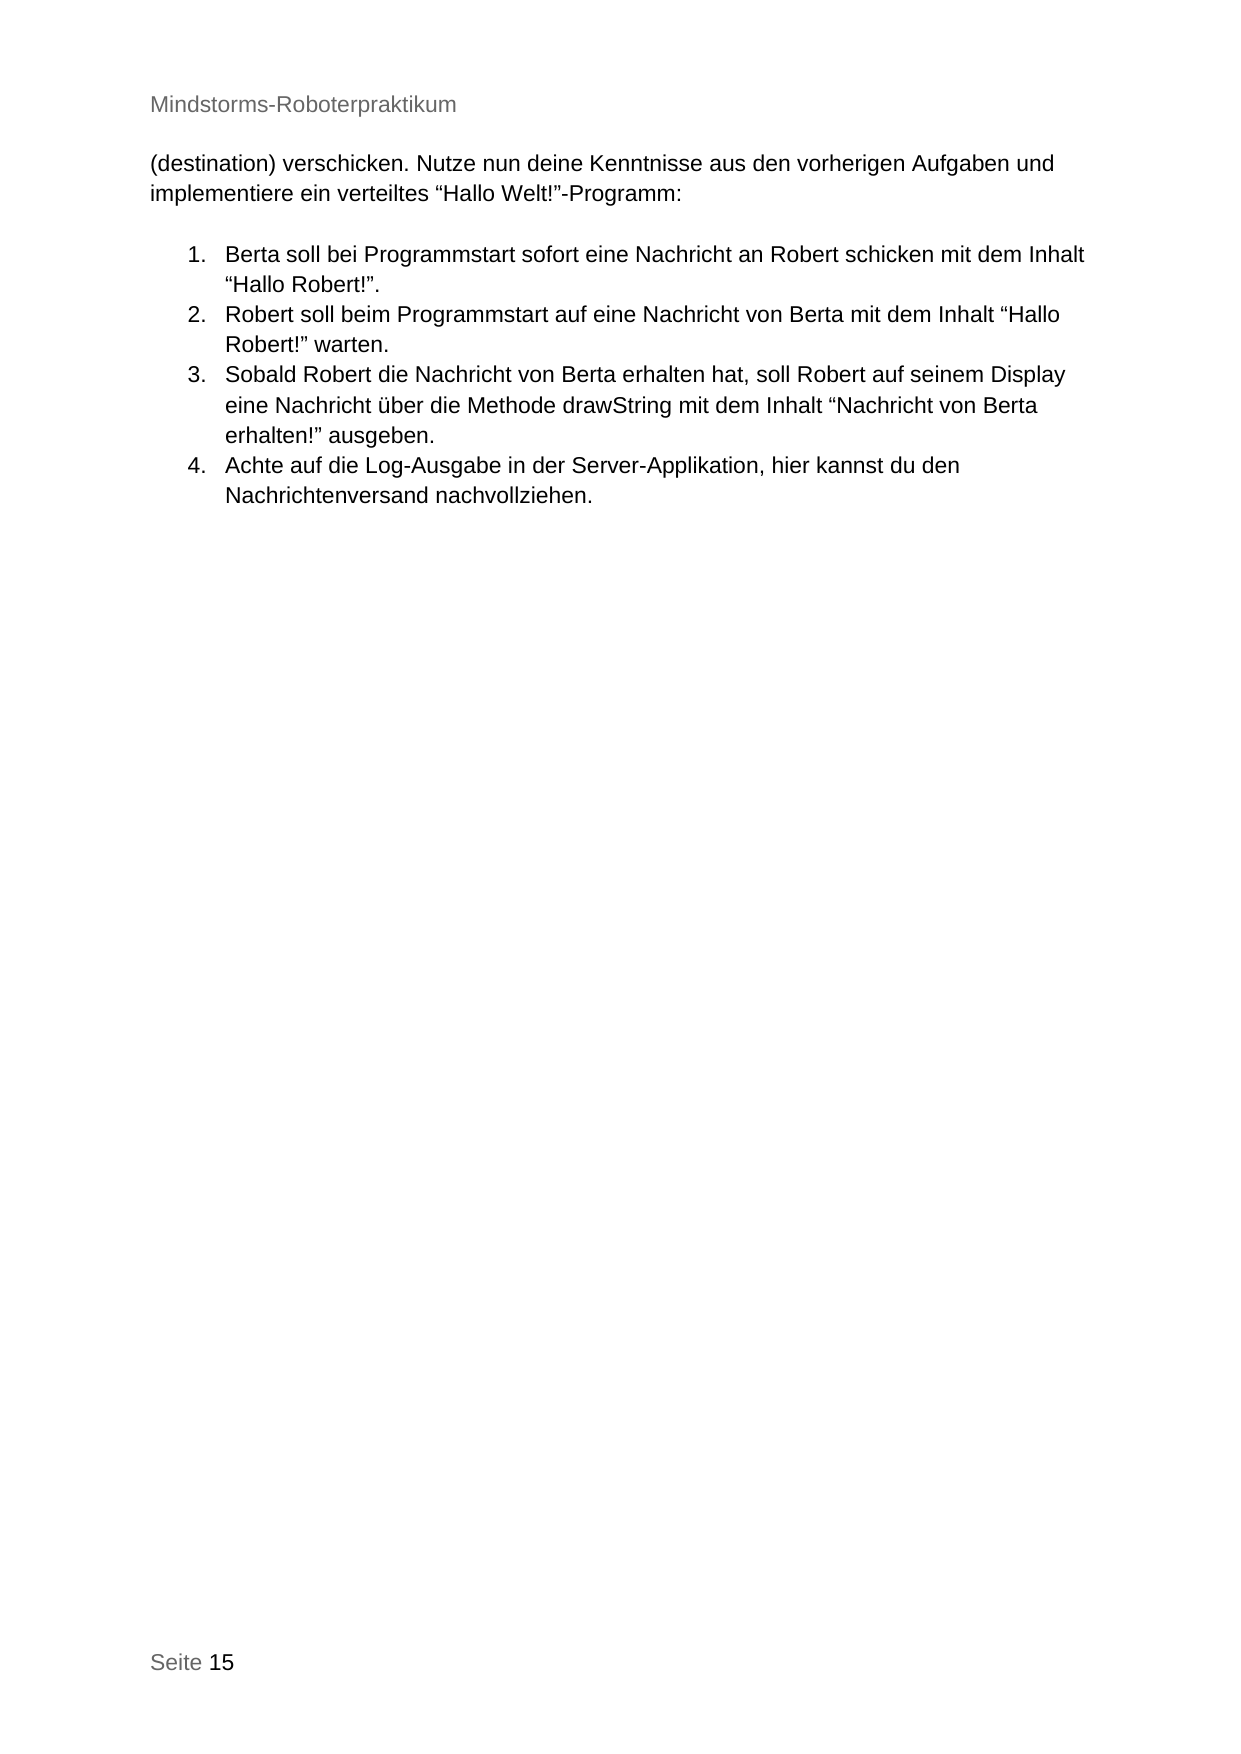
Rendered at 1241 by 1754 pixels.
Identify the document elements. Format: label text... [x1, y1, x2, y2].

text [150, 150, 1090, 207]
list Robert soll beim Programmstart auf eine Nachricht von Berta mit dem Inhalt “Hallo Robert!” warten. [187, 301, 1090, 358]
list Achte auf die Log-Ausgabe in der Server-Applikation, hier kannst du den Nachrichtenversand nachvollziehen. [187, 452, 1090, 509]
list Berta soll bei Programmstart sofort eine Nachricht an Robert schicken mit dem Inhalt “Hallo Robert!”. [187, 241, 1090, 297]
list Sobald Robert die Nachricht von Berta erhalten hat, soll Robert auf seinem Display eine Nachricht über die Methode drawString mit dem Inhalt “Nachricht von Berta erhalten!” ausgeben. [187, 361, 1090, 448]
